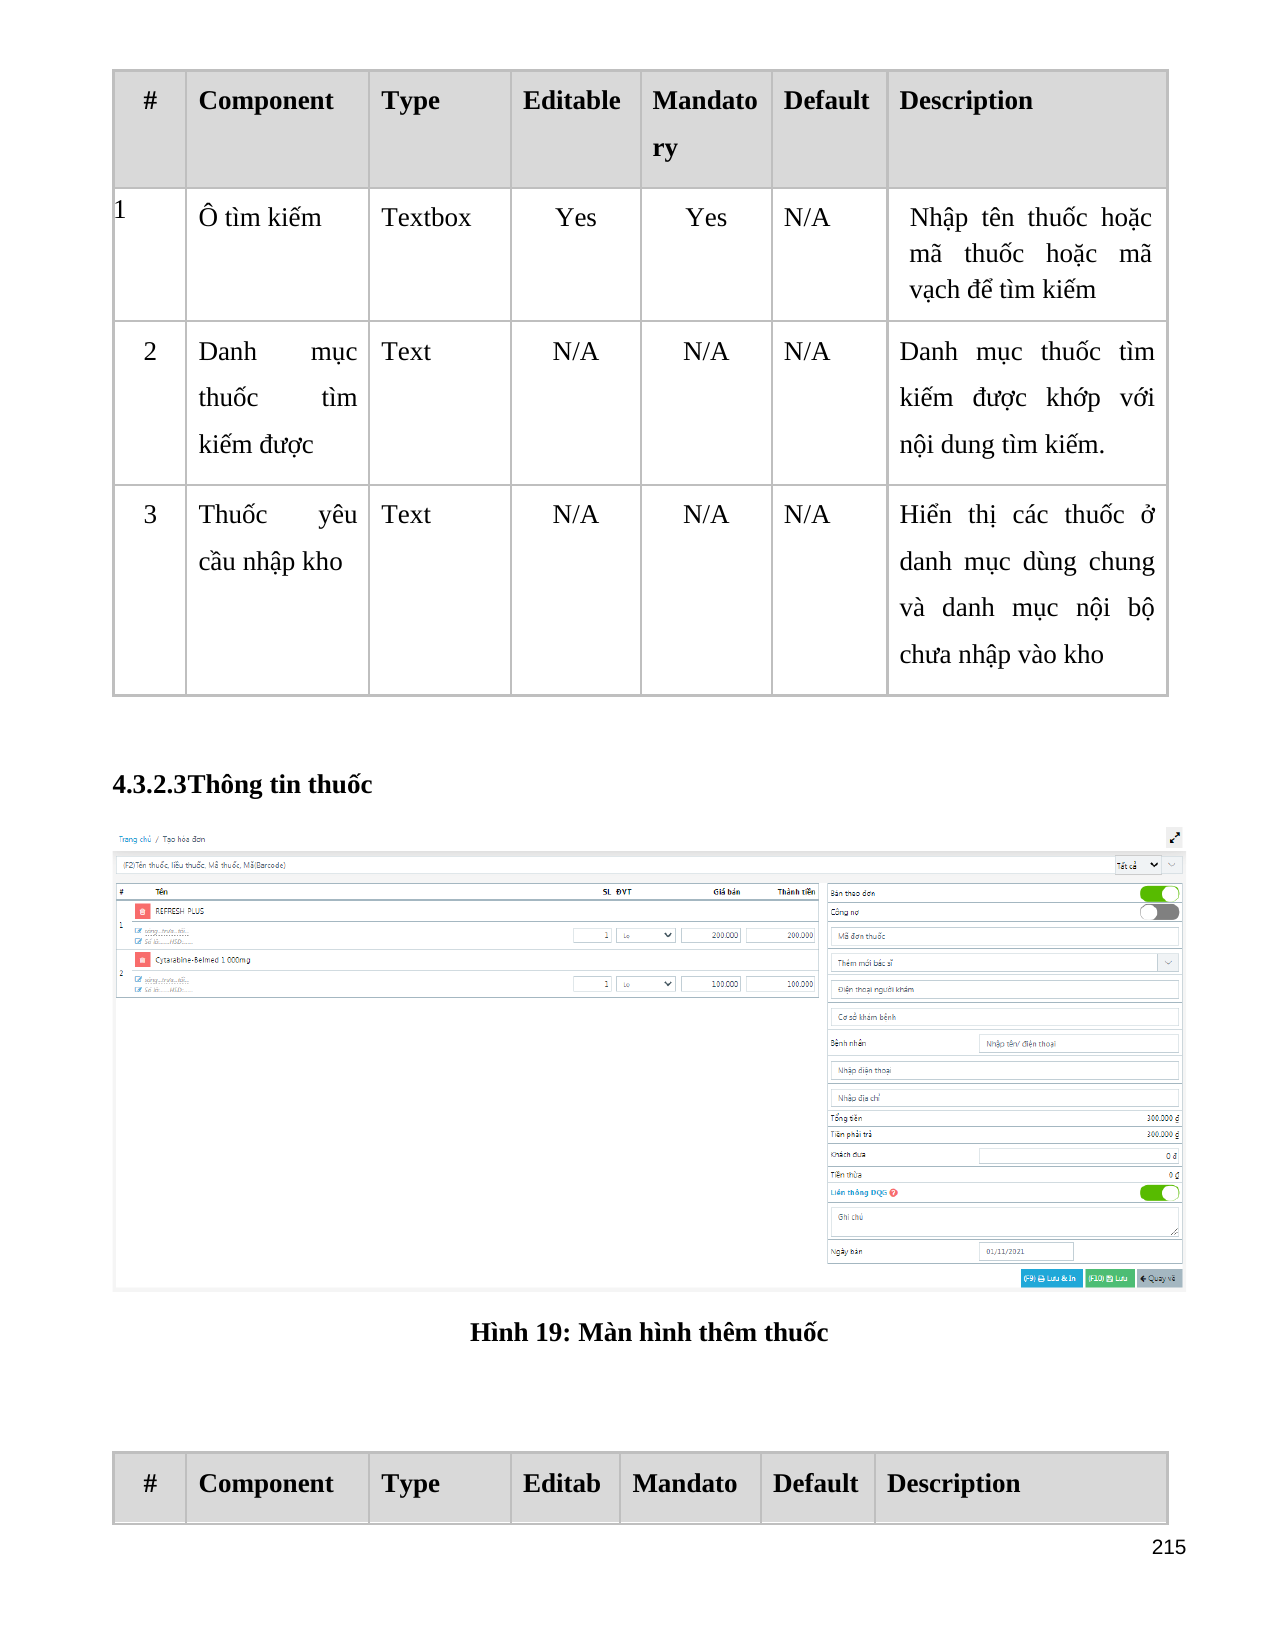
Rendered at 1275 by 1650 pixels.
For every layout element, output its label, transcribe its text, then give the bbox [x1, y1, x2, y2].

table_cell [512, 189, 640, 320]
text Hình 19: Màn hình thêm thuốc [112, 1316, 1186, 1347]
subtitle Thông tin thuốc [112, 768, 1186, 800]
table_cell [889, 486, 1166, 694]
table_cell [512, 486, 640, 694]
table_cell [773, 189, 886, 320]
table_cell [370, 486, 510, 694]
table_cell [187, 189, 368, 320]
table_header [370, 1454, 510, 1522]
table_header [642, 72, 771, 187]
picture [112, 827, 1187, 1292]
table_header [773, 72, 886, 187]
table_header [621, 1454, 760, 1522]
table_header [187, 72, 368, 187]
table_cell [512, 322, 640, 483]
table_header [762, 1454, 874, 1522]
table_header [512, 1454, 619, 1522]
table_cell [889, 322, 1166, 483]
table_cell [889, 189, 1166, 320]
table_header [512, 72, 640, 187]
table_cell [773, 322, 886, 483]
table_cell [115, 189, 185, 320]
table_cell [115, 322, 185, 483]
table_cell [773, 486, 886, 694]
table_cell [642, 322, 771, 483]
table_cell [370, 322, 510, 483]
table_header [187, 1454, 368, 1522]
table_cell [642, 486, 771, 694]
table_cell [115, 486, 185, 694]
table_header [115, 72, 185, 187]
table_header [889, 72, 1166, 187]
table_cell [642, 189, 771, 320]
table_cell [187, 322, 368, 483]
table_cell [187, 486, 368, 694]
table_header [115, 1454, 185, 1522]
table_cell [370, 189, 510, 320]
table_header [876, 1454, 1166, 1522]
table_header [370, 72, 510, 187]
